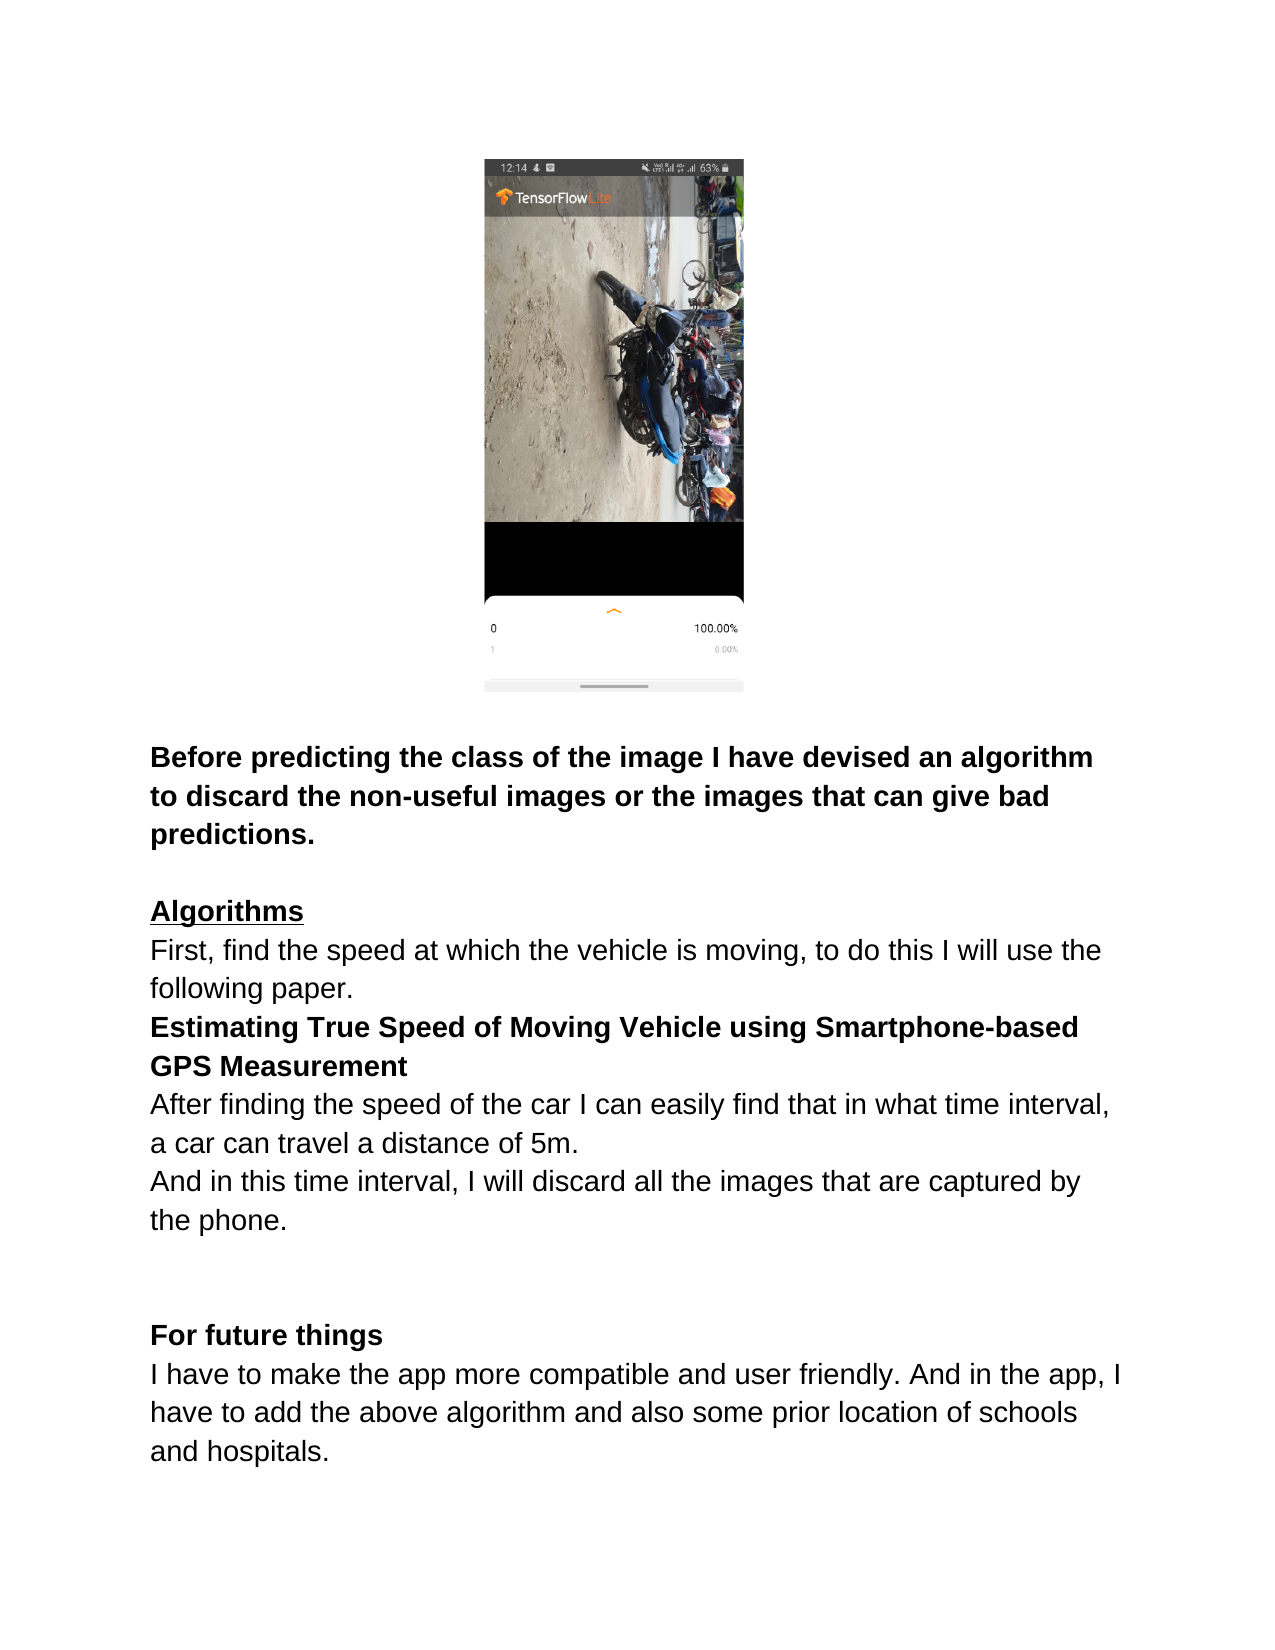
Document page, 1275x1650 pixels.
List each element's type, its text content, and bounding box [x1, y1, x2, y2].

text Algorithms [150, 894, 1125, 928]
text First, find the speed at which the vehicle is moving, to do this I will use the following paper. [150, 933, 1125, 1005]
text After finding the speed of the car I can easily find that in what time interval, a car can travel a distance of 5m. [150, 1087, 1125, 1159]
text Before predicting the class of the image I have devised an algorithm to discard the non-useful images or the images that can give bad predictions. [150, 740, 1125, 851]
text I have to make the app more compatible and user friendly. And in the app, I have to add the above algorithm and also some prior location of schools and hospitals. [150, 1357, 1125, 1468]
picture [150, 150, 1125, 698]
text And in this time interval, I will discard all the images that are captured by the phone. [150, 1164, 1125, 1236]
text For future things [150, 1318, 1125, 1352]
text Estimating True Speed of Moving Vehicle using Smartphone-based GPS Measurement [150, 1010, 1125, 1082]
